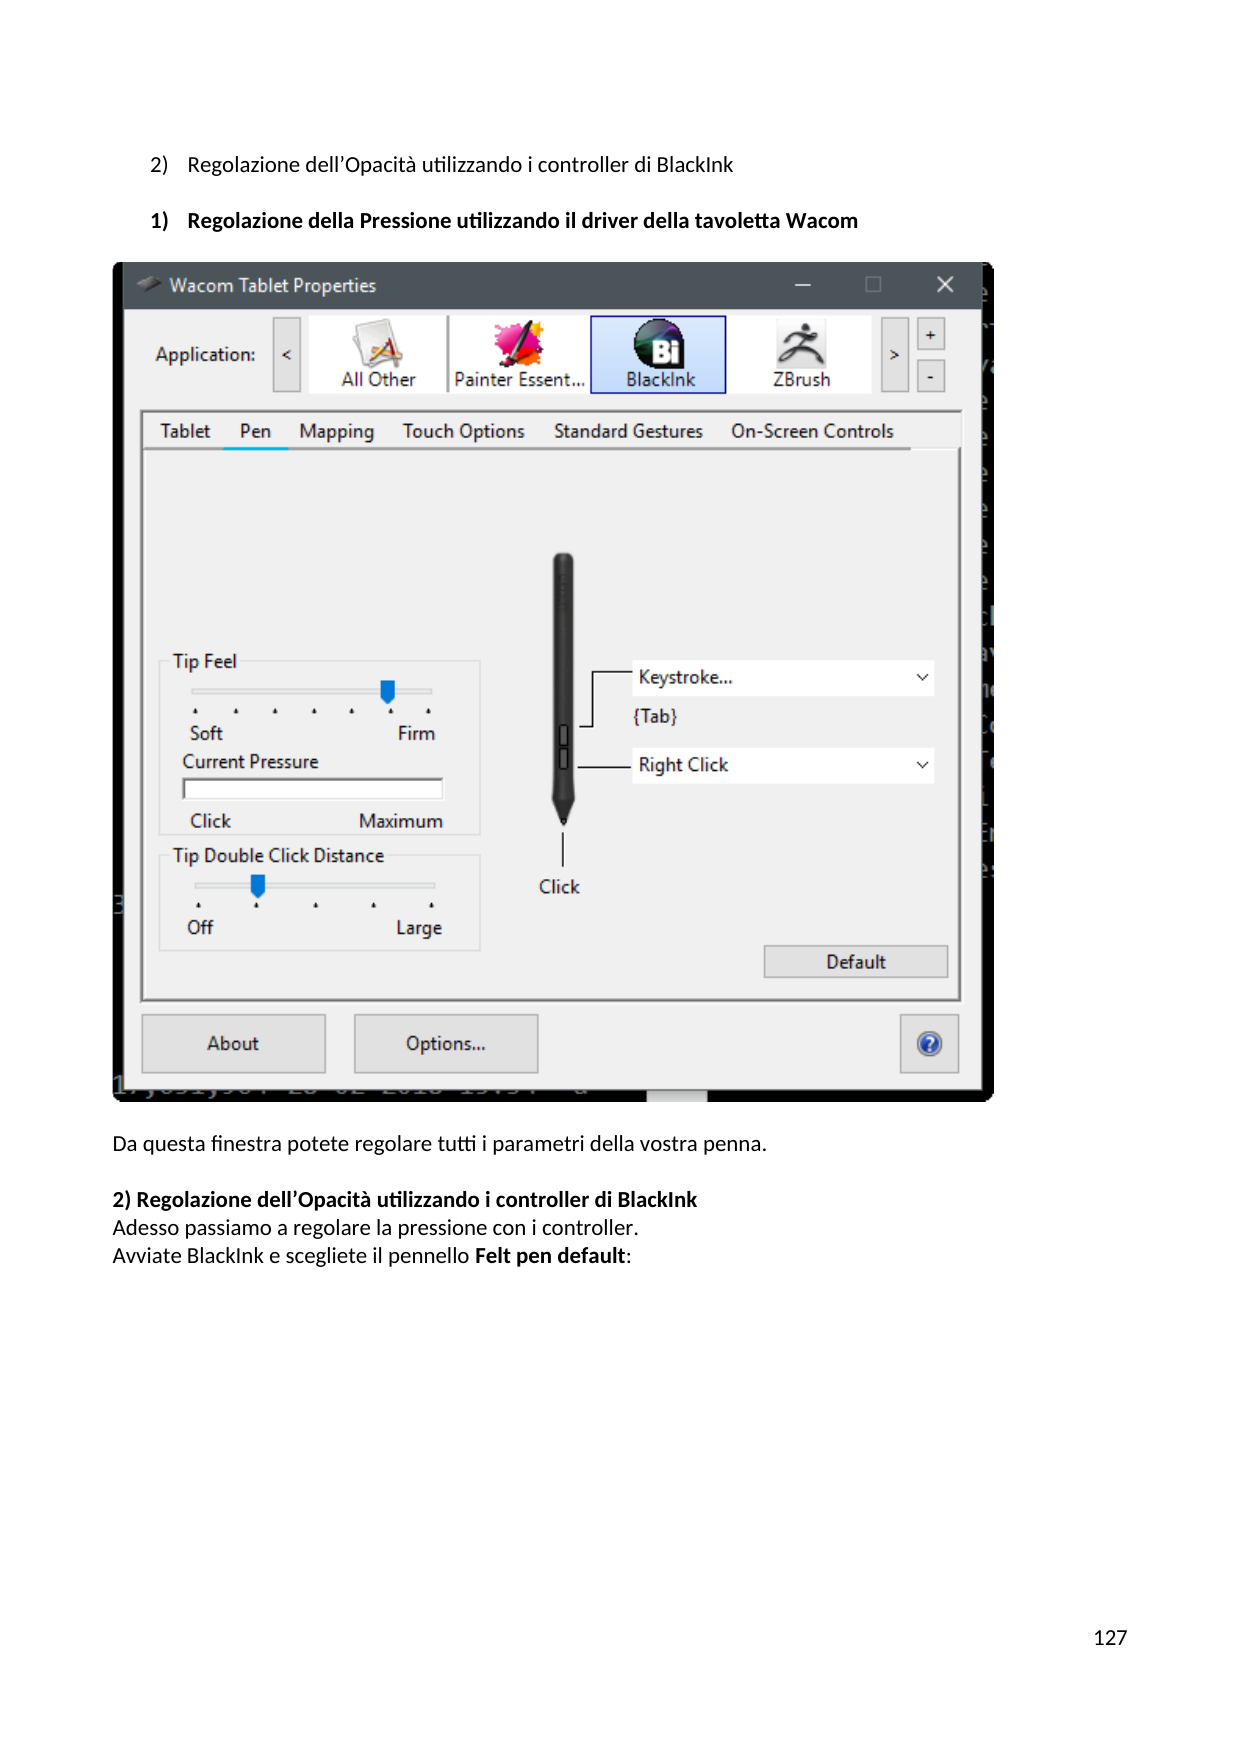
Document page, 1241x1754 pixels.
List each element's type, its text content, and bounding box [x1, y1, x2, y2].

list Regolazione della Pressione utilizzando il driver della tavoletta Wacom [150, 206, 1128, 234]
list Regolazione dell’Opacità utilizzando i controller di BlackInk [150, 150, 1128, 178]
text Avviate BlackInk e scegliete il pennello Felt pen default: [112, 1241, 1128, 1269]
text Da questa finestra potete regolare tutti i parametri della vostra penna. [112, 1129, 1128, 1157]
picture [112, 262, 994, 1102]
text Adesso passiamo a regolare la pressione con i controller. [112, 1213, 1128, 1241]
text 2) Regolazione dell’Opacità utilizzando i controller di BlackInk [112, 1185, 1128, 1213]
